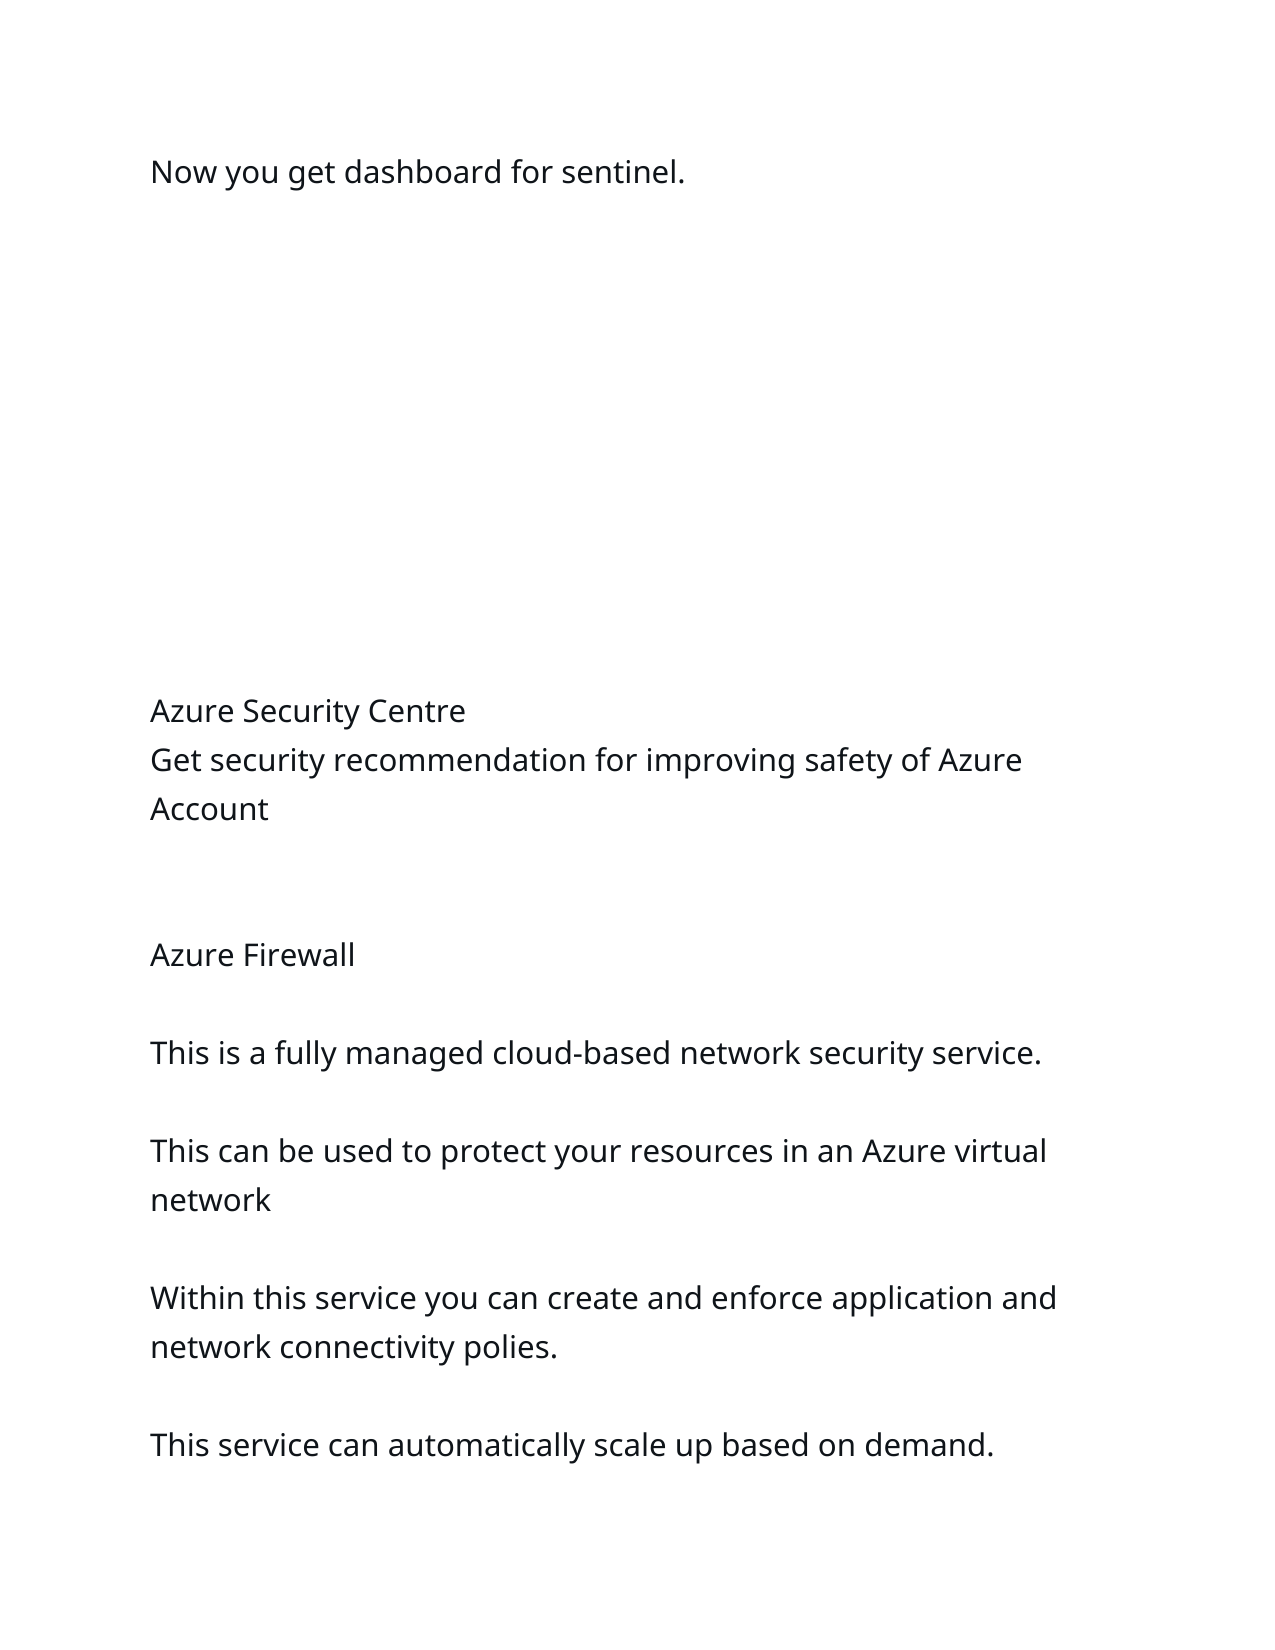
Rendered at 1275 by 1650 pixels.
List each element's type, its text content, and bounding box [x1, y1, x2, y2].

text Azure Firewall [150, 933, 1125, 976]
text Azure Security Centre [150, 688, 1125, 731]
text This can be used to protect your resources in an Azure virtual network [150, 1129, 1125, 1221]
text Get security recommendation for improving safety of Azure Account [150, 737, 1125, 829]
text This service can automatically scale up based on demand. [150, 1423, 1125, 1466]
text Now you get dashboard for sentinel. [150, 150, 1125, 193]
text Within this service you can create and enforce application and network connectivity polies. [150, 1276, 1125, 1368]
text This is a fully managed cloud-based network security service. [150, 1031, 1125, 1074]
